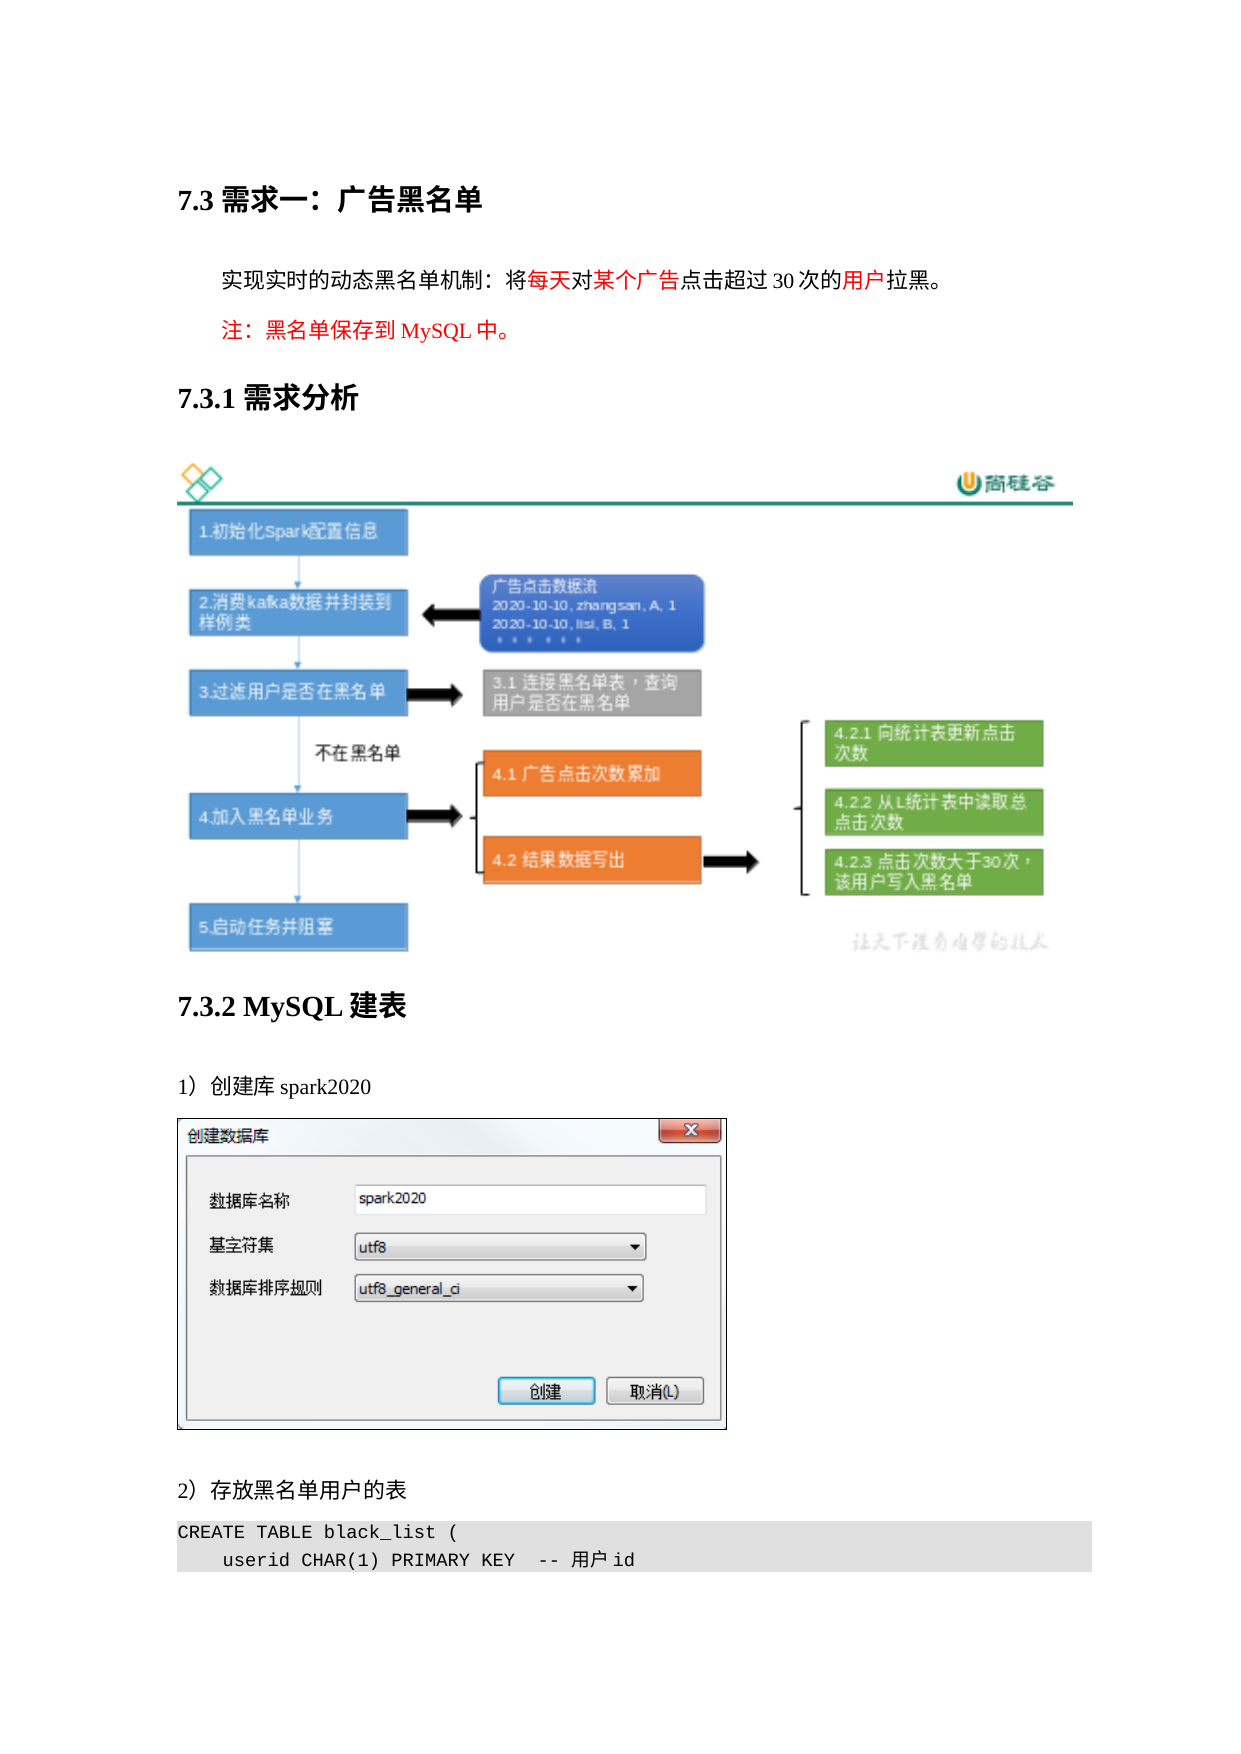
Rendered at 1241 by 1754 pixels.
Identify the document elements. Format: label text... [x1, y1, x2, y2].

subtitle 7.3.2 MySQL建表 [177, 969, 1092, 1037]
text CREATE TABLE black_list ( [177, 1521, 1092, 1544]
text 实现实时的动态黑名单机制：将每天对某个广告点击超过30次的用户拉黑。 [177, 262, 1092, 296]
text 1）创建库spark2020 [177, 1068, 1092, 1102]
text 注：黑名单保存到MySQL中。 [196, 312, 1092, 346]
picture [178, 1119, 726, 1429]
subtitle 7.3.1 需求分析 [177, 362, 1092, 430]
subtitle 7.3 需求一：广告黑名单 [177, 164, 1092, 232]
text 2）存放黑名单用户的表 [177, 1472, 1092, 1506]
text userid CHAR(1) PRIMARY KEY -- 用户id [177, 1544, 1092, 1572]
